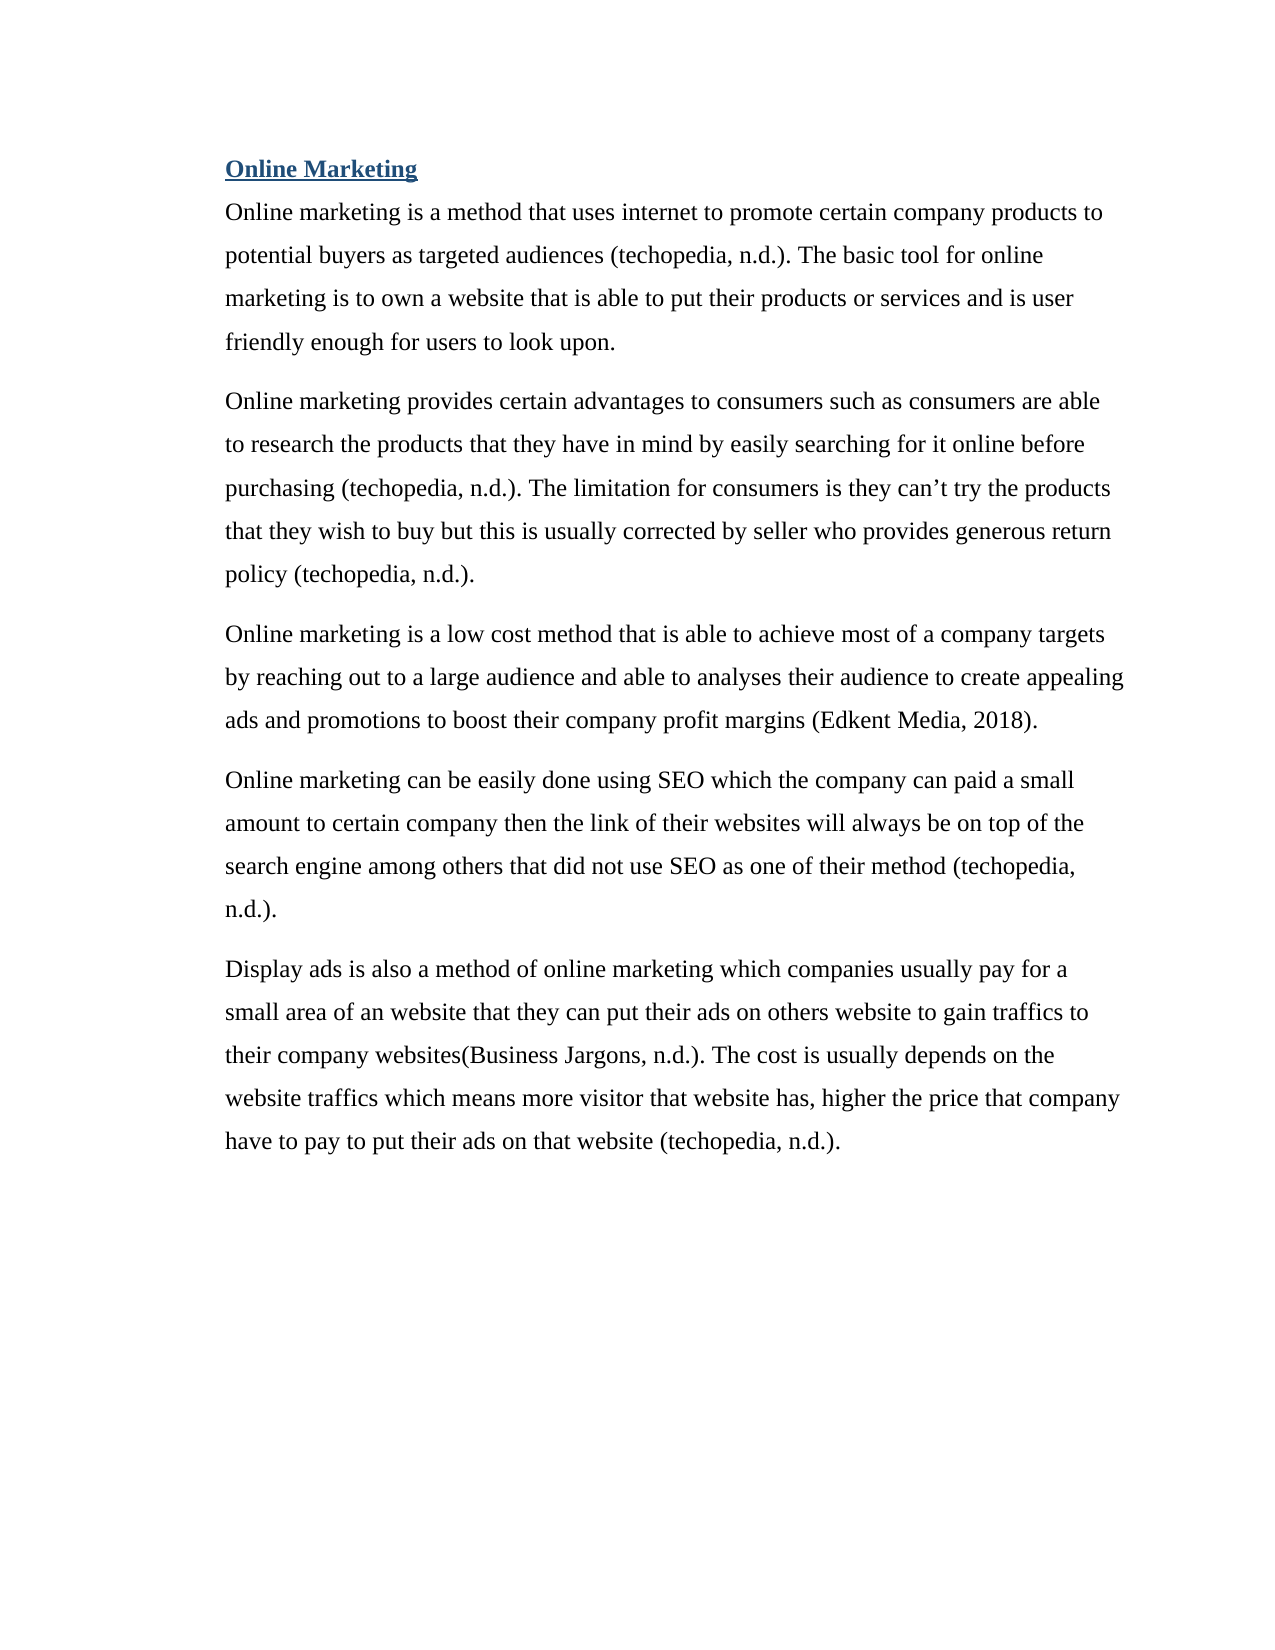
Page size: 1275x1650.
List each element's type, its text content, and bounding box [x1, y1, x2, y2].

text Online marketing provides certain advantages to consumers such as consumers are able to research the products that they have in mind by easily searching for it online before purchasing (techopedia, n.d.). The limitation for consumers is they can’t try the products that they wish to buy but this is usually corrected by seller who provides generous return policy (techopedia, n.d.). [225, 386, 1125, 588]
text Display ads is also a method of online marketing which companies usually pay for a small area of an website that they can put their ads on others website to gain traffics to their company websites(Business Jargons, n.d.). The cost is usually depends on the website traffics which means more visitor that website has, higher the price that company have to pay to put their ads on that website (techopedia, n.d.). [225, 954, 1125, 1155]
text Online marketing can be easily done using SEO which the company can paid a small amount to certain company then the link of their websites will always be on top of the search engine among others that did not use SEO as one of their method (techopedia, n.d.). [225, 765, 1125, 923]
text Online marketing is a method that uses internet to promote certain company products to potential buyers as targeted audiences (techopedia, n.d.). The basic tool for online marketing is to own a website that is able to put their products or services and is user friendly enough for users to look upon. [225, 197, 1125, 355]
subtitle Online Marketing [225, 154, 1125, 183]
text Online marketing is a low cost method that is able to achieve most of a company targets by reaching out to a large audience and able to analyses their audience to create appealing ads and promotions to boost their company profit margins (Edkent Media, 2018). [225, 619, 1125, 734]
